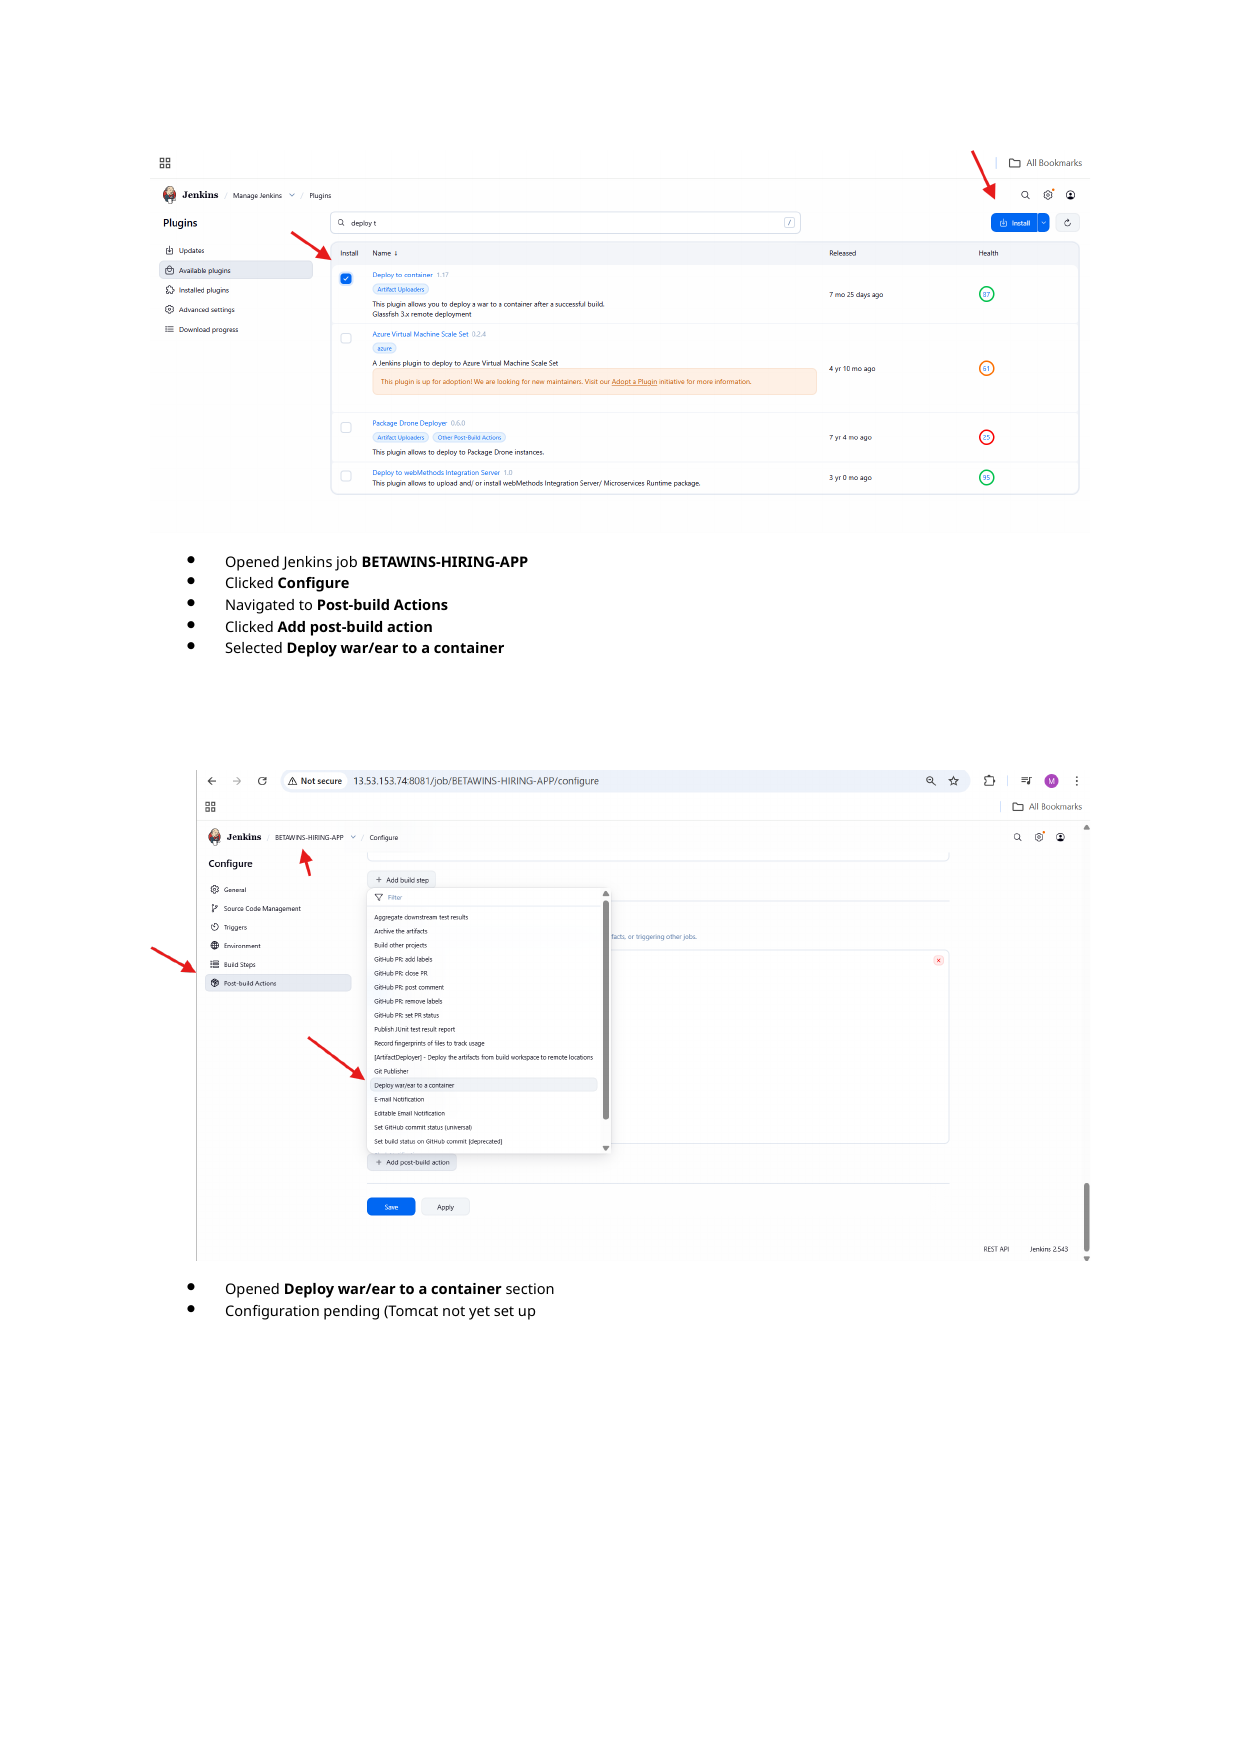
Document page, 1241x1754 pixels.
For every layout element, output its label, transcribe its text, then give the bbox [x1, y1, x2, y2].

list Navigated to Post-build Actions [187, 595, 1090, 615]
list Selected Deploy war/ear to a container [187, 638, 1090, 658]
picture [150, 150, 1091, 533]
list Opened Deploy war/ear to a container section [187, 1279, 1090, 1299]
list Clicked Configure [187, 573, 1090, 593]
list Clicked Add post-build action [187, 616, 1090, 637]
list Opened Jenkins job BETAWINS-HIRING-APP [187, 551, 1090, 572]
list Configuration pending (Tomcat not yet set up [187, 1301, 1090, 1321]
picture [150, 770, 1091, 1261]
